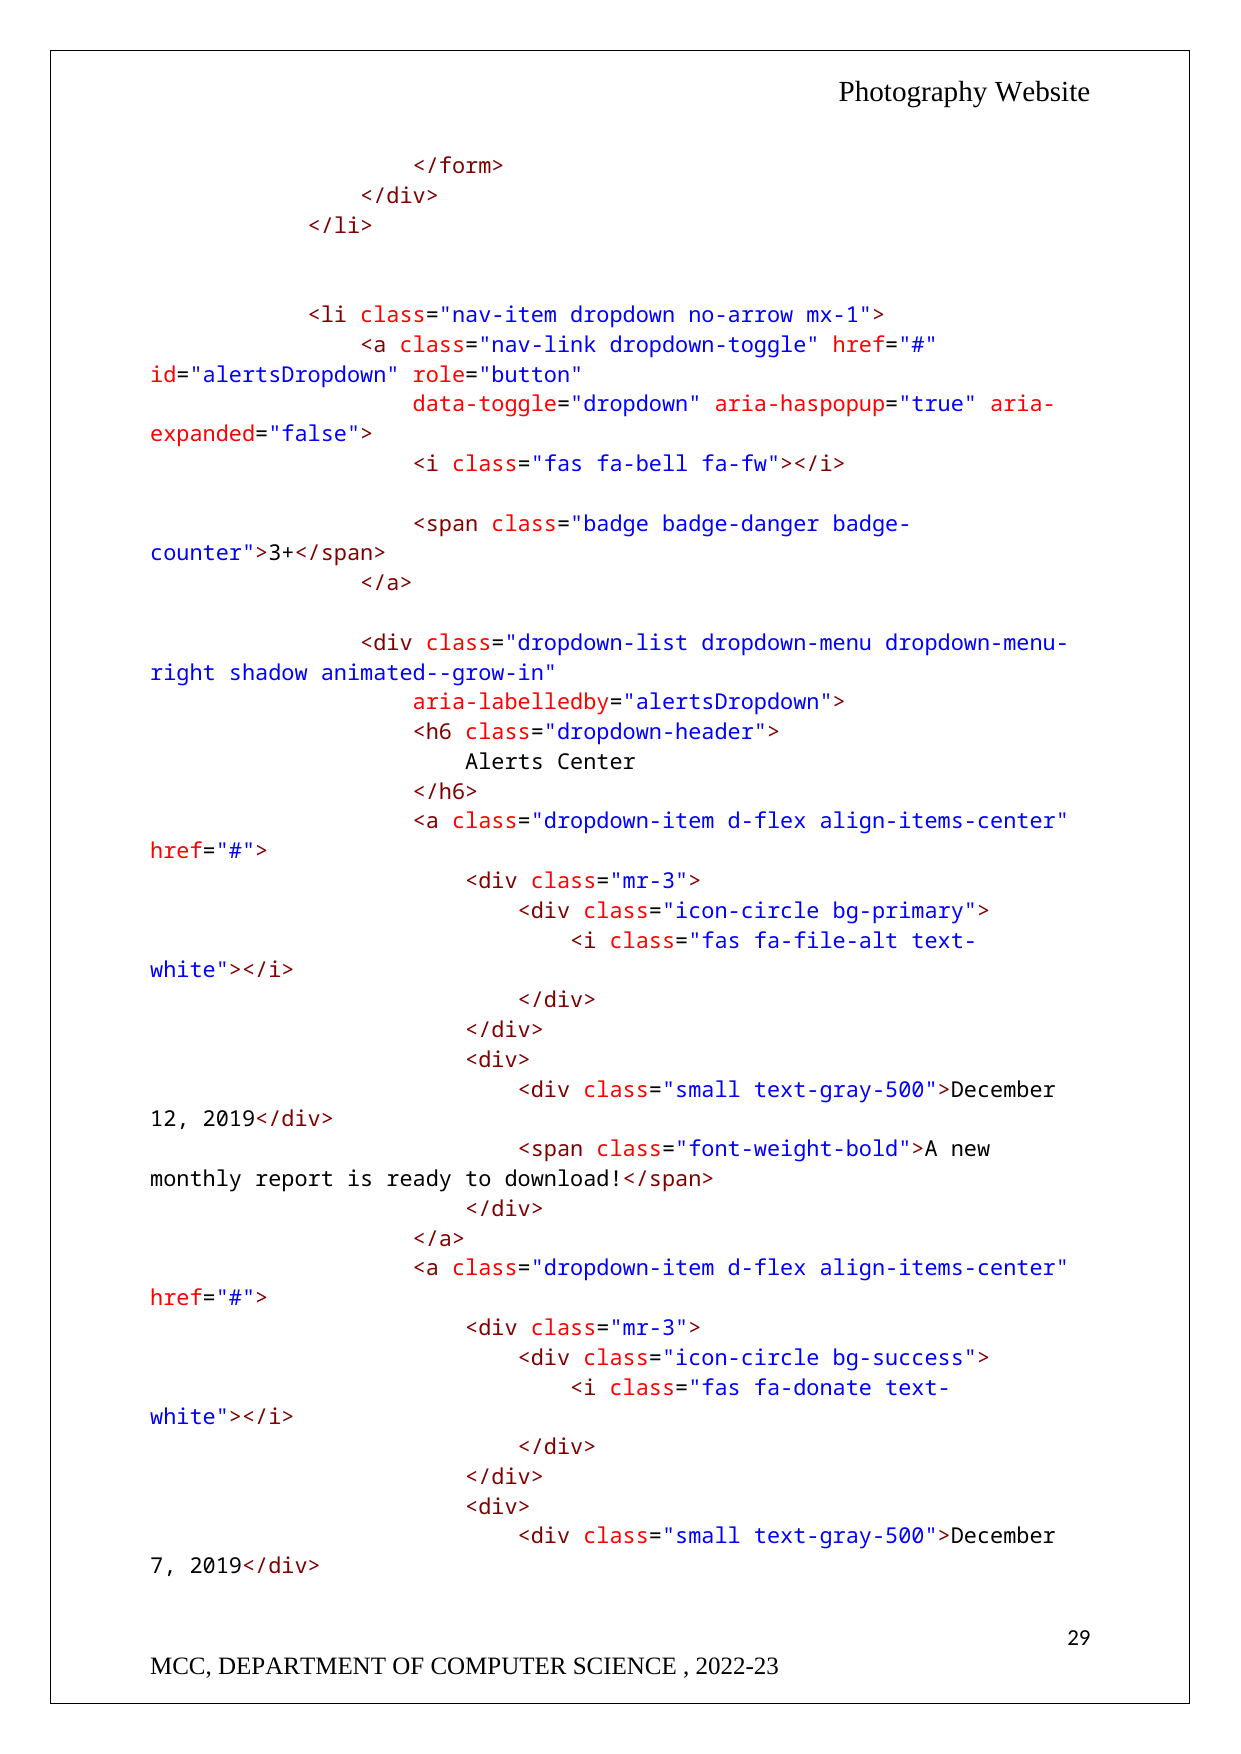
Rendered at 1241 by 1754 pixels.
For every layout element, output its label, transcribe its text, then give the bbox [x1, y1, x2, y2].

text aria-labelledby="alertsDropdown"> [150, 686, 1090, 716]
text <div class="small text-gray-500">December 12, 2019</div> [150, 1073, 1090, 1133]
text <a class="dropdown-item d-flex align-items-center" href="#"> [150, 1252, 1090, 1312]
text <div class="mr-3"> [150, 865, 1090, 895]
text <i class="fas fa-donate text-white"></i> [150, 1371, 1090, 1431]
text <i class="fas fa-bell fa-fw"></i> [150, 448, 1090, 478]
text <div class="mr-3"> [150, 1312, 1090, 1342]
text </div> [150, 1193, 1090, 1222]
text <a class="dropdown-item d-flex align-items-center" href="#"> [150, 805, 1090, 865]
text </div> [150, 984, 1090, 1014]
text </h6> [150, 776, 1090, 805]
text <div> [150, 1491, 1090, 1520]
text <div> [150, 1044, 1090, 1073]
text data-toggle="dropdown" aria-haspopup="true" aria-expanded="false"> [150, 388, 1090, 448]
text </a> [150, 1222, 1090, 1252]
text <h6 class="dropdown-header"> [150, 716, 1090, 746]
text <div class="icon-circle bg-success"> [150, 1342, 1090, 1371]
text </form> [150, 150, 1090, 180]
text <span class="badge badge-danger badge-counter">3+</span> [150, 507, 1090, 567]
text </li> [150, 209, 1090, 239]
text <i class="fas fa-file-alt text-white"></i> [150, 924, 1090, 984]
text </div> [150, 1014, 1090, 1044]
text <div class="icon-circle bg-primary"> [150, 895, 1090, 924]
text <span class="font-weight-bold">A new monthly report is ready to download!</span> [150, 1133, 1090, 1193]
text <a class="nav-link dropdown-toggle" href="#" id="alertsDropdown" role="button" [150, 329, 1090, 388]
text </div> [150, 1461, 1090, 1491]
text <li class="nav-item dropdown no-arrow mx-1"> [150, 299, 1090, 329]
text <div class="dropdown-list dropdown-menu dropdown-menu-right shadow animated--grow-in" [150, 627, 1090, 686]
text </div> [150, 1431, 1090, 1461]
text </a> [150, 567, 1090, 597]
text </div> [150, 180, 1090, 209]
text Alerts Center [150, 746, 1090, 776]
text <div class="small text-gray-500">December 7, 2019</div> [150, 1520, 1090, 1580]
